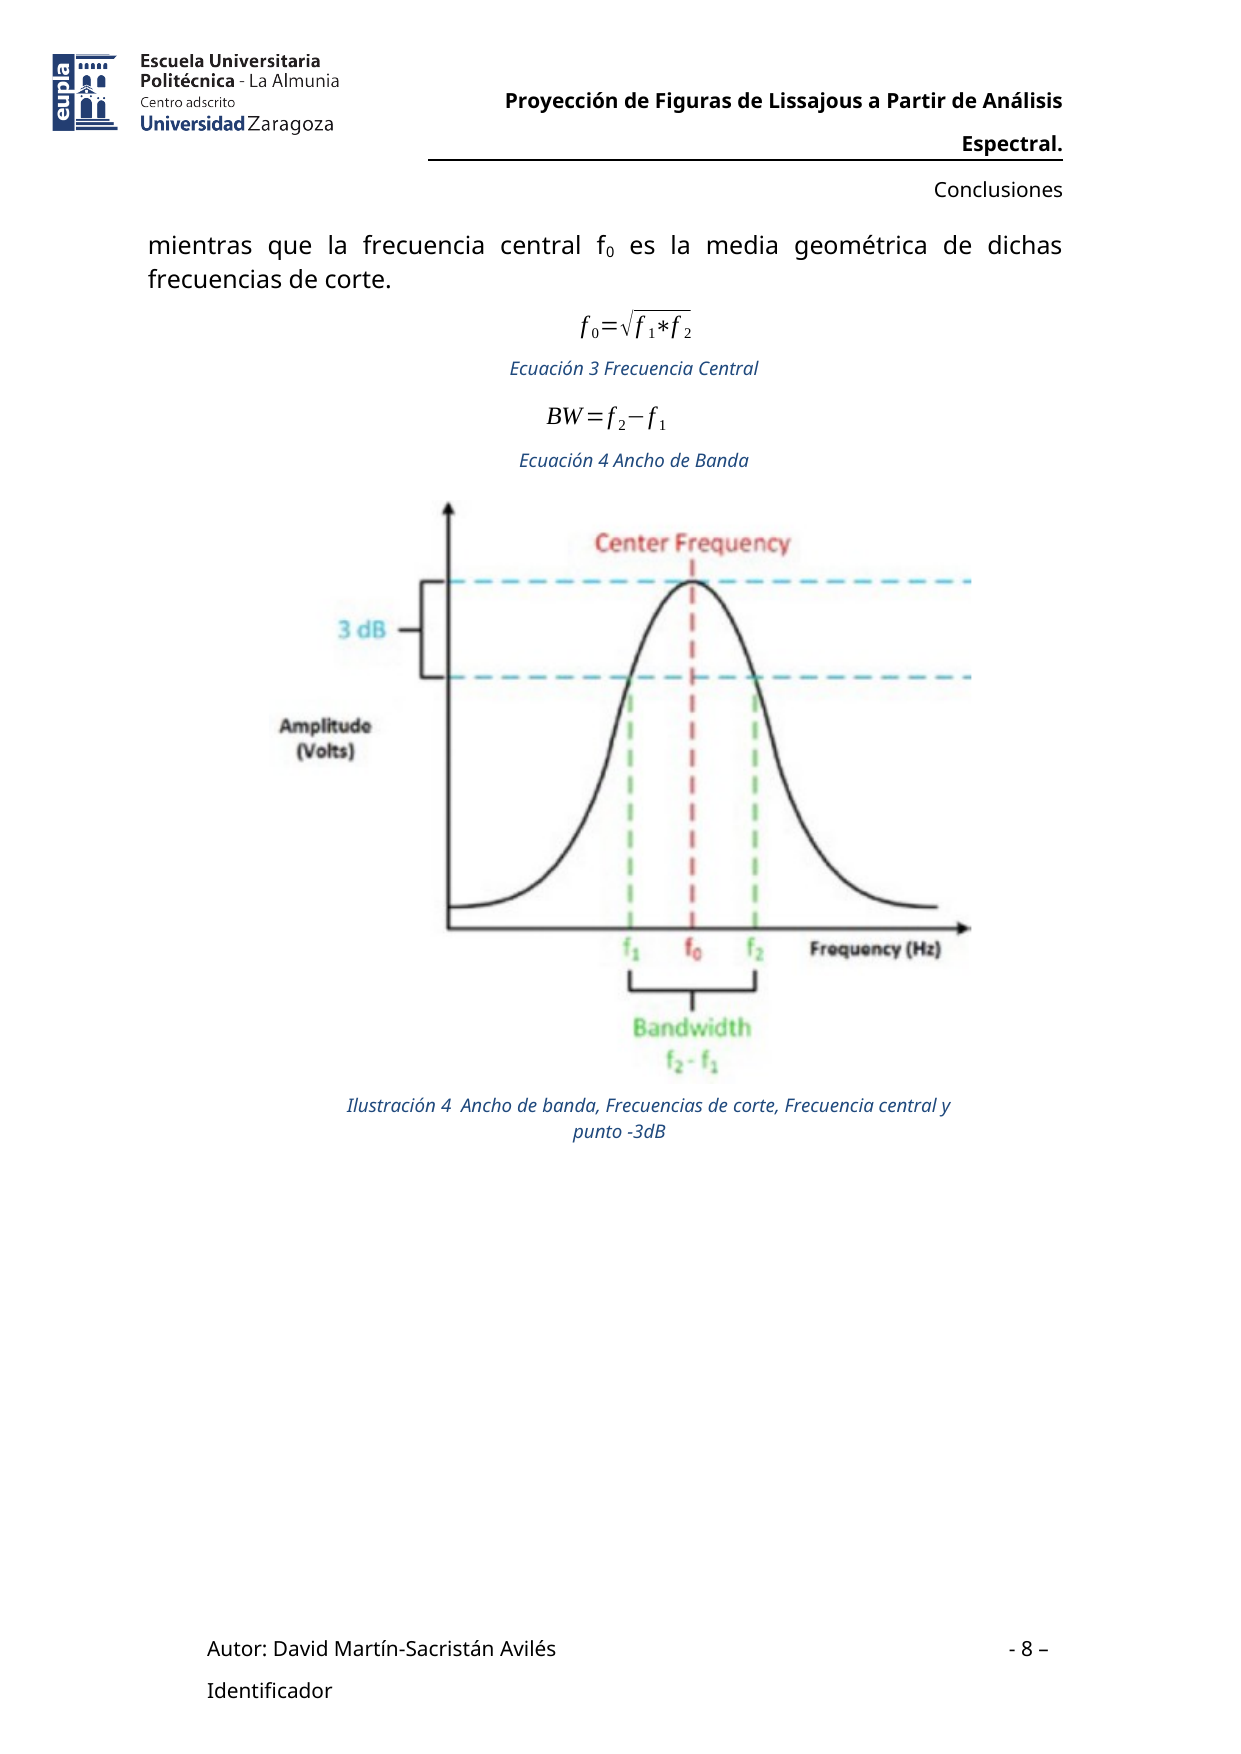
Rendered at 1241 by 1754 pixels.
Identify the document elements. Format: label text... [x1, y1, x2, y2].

text Ecuación 4 Ancho de Banda [148, 448, 1063, 473]
picture [268, 500, 972, 1084]
picture [52, 54, 340, 135]
text Ecuación 3 Frecuencia Central [148, 355, 1063, 380]
